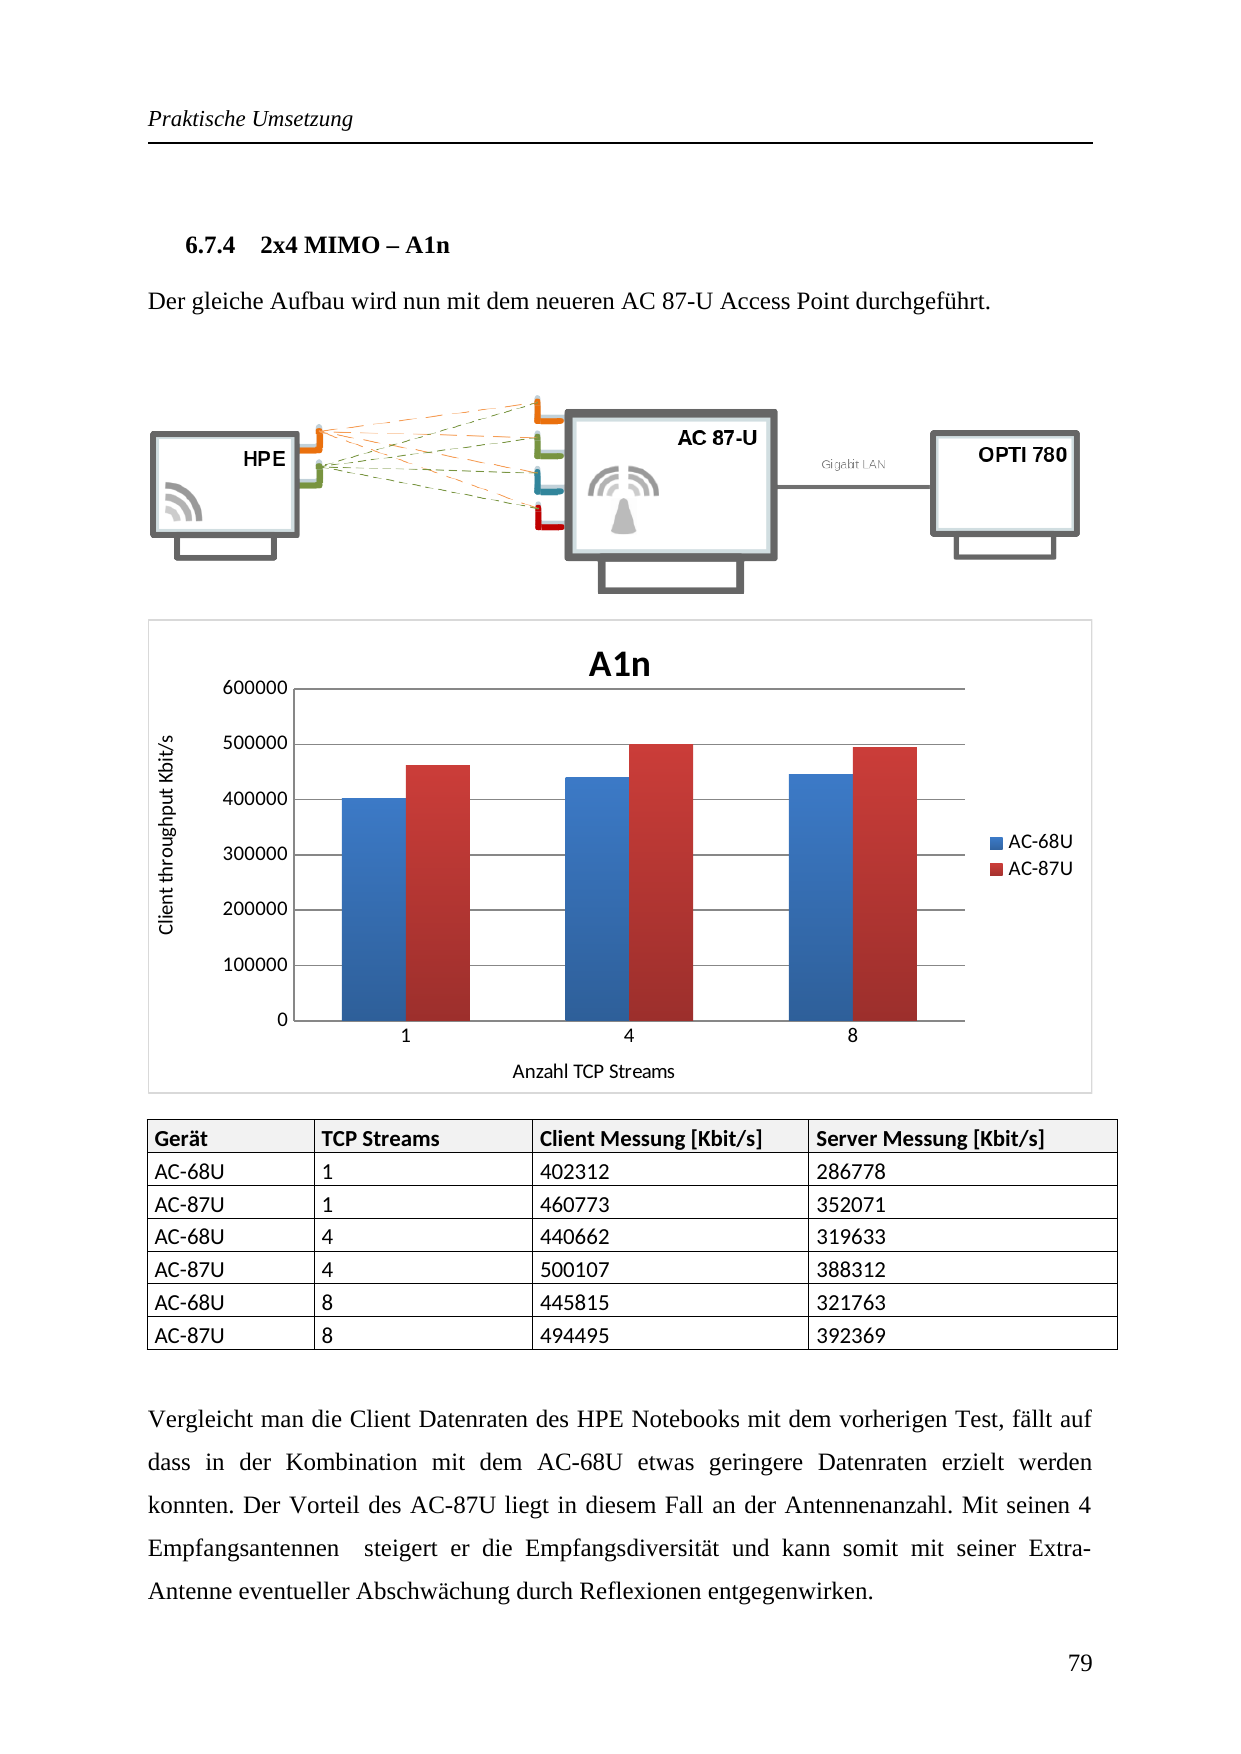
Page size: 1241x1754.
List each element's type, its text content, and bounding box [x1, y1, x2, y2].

table_cell 4 [315, 1252, 532, 1283]
table_cell 352071 [809, 1186, 1117, 1218]
table_header Server Messung [Kbit/s] [809, 1120, 1117, 1152]
table_cell 321763 [809, 1284, 1117, 1316]
table_header Gerät [148, 1120, 314, 1152]
table_cell 460773 [533, 1186, 808, 1218]
table_cell 319633 [809, 1219, 1117, 1251]
table_header Client Messung [Kbit/s] [533, 1120, 808, 1152]
text Vergleicht man die Client Datenraten des HPE Notebooks mit dem vorherigen Test, fällt auf dass in der Kombination mit dem AC-68U etwas geringere Datenraten erzielt werden konnten. Der Vorteil des AC-87U liegt in diesem Fall an der Antennenanzahl. Mit seinen 4 Empfangsantennen steigert er die Empfangsdiversität und kann somit mit seiner Extra-Antenne eventueller Abschwächung durch Reflexionen entgegenwirken. [148, 1404, 1093, 1605]
table_cell AC-68U [148, 1284, 314, 1316]
table_cell AC-87U [148, 1317, 314, 1349]
table_cell 1 [315, 1153, 532, 1185]
table_cell 440662 [533, 1219, 808, 1251]
table_cell AC-87U [148, 1186, 314, 1218]
table_cell 392369 [809, 1317, 1117, 1349]
table_cell 388312 [809, 1252, 1117, 1283]
table_cell AC-68U [148, 1219, 314, 1251]
table_cell AC-87U [148, 1252, 314, 1283]
table_header TCP Streams [315, 1120, 532, 1152]
subtitle 2x4 MIMO – A1n [185, 230, 1093, 259]
table_cell 494495 [533, 1317, 808, 1349]
table_cell 402312 [533, 1153, 808, 1185]
text Der gleiche Aufbau wird nun mit dem neueren AC 87-U Access Point durchgeführt. [148, 286, 1093, 314]
table_cell 1 [315, 1186, 532, 1218]
table_cell 500107 [533, 1252, 808, 1283]
table_cell 8 [315, 1284, 532, 1316]
table_cell 286778 [809, 1153, 1117, 1185]
table_cell AC-68U [148, 1153, 314, 1185]
table_cell 445815 [533, 1284, 808, 1316]
table_cell 8 [315, 1317, 532, 1349]
table_cell 4 [315, 1219, 532, 1251]
